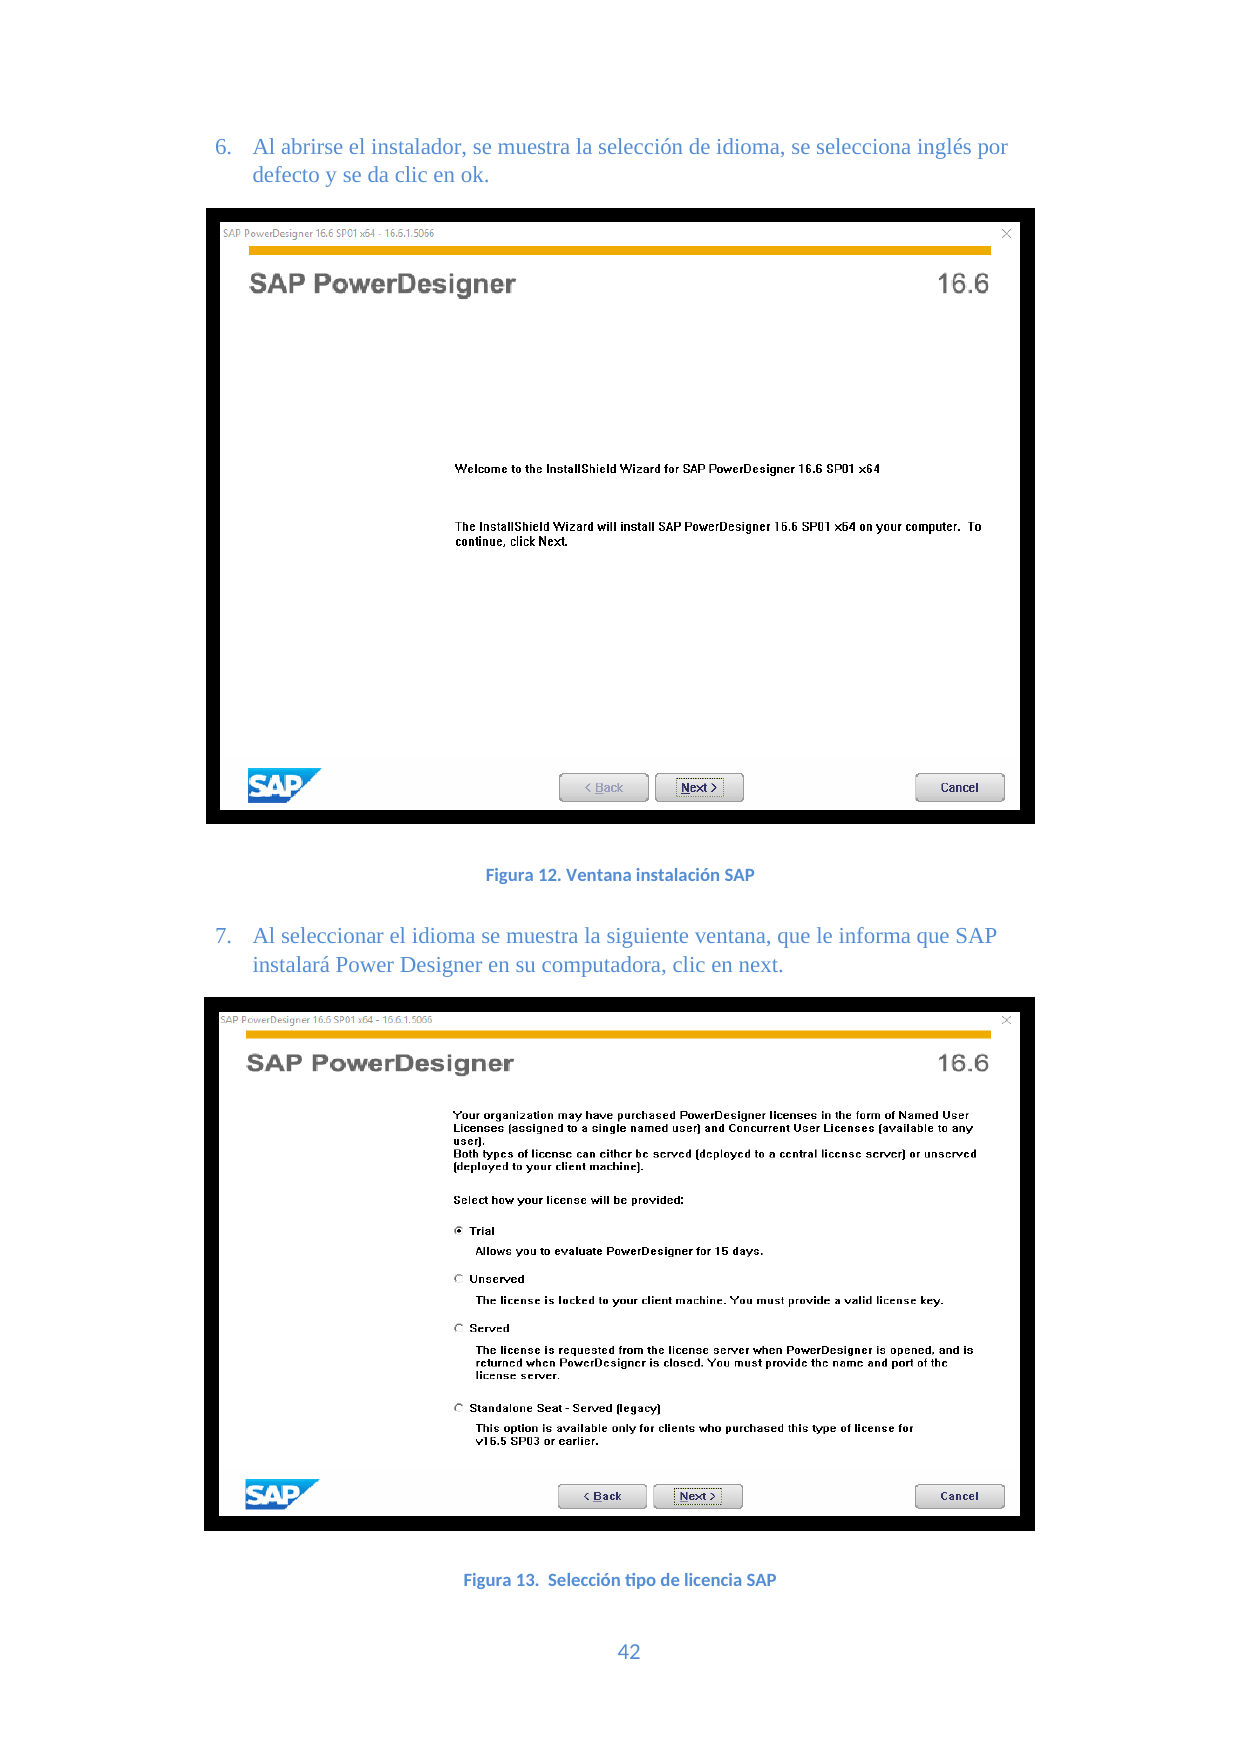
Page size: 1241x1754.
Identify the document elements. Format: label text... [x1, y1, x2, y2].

picture [219, 1012, 1020, 1516]
list Al abrirse el instalador, se muestra la selección de idioma, se selecciona inglés por defecto y se da clic en ok. [215, 133, 1063, 188]
picture [220, 222, 1020, 810]
text Figura 12. Ventana instalación SAP [177, 863, 1063, 886]
list Al seleccionar el idioma se muestra la siguiente ventana, que le informa que SAP instalará Power Designer en su computadora, clic en next. [215, 922, 1063, 977]
text Figura 13. Selección tipo de licencia SAP [177, 1568, 1063, 1591]
